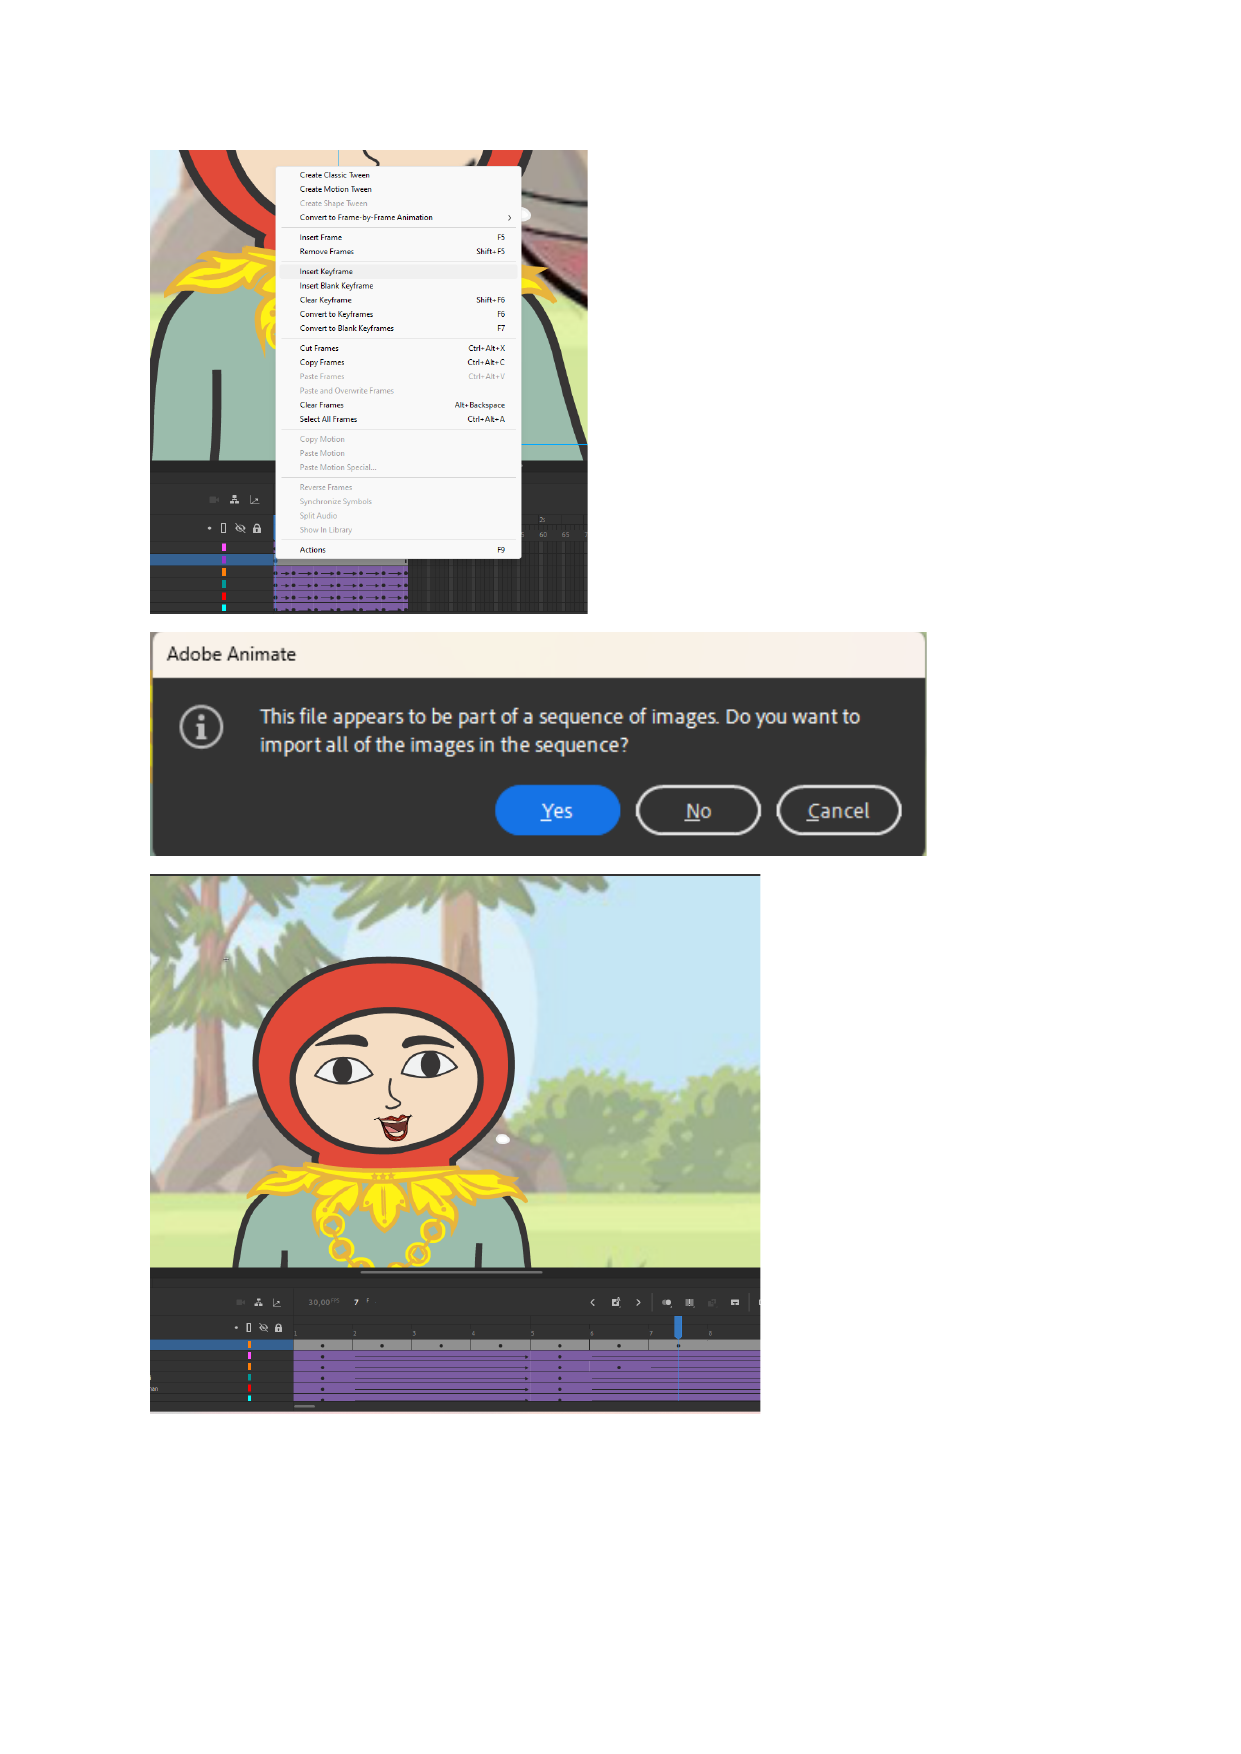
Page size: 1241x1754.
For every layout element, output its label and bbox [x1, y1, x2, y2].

picture [150, 632, 927, 856]
picture [150, 874, 761, 1414]
picture [150, 150, 588, 614]
